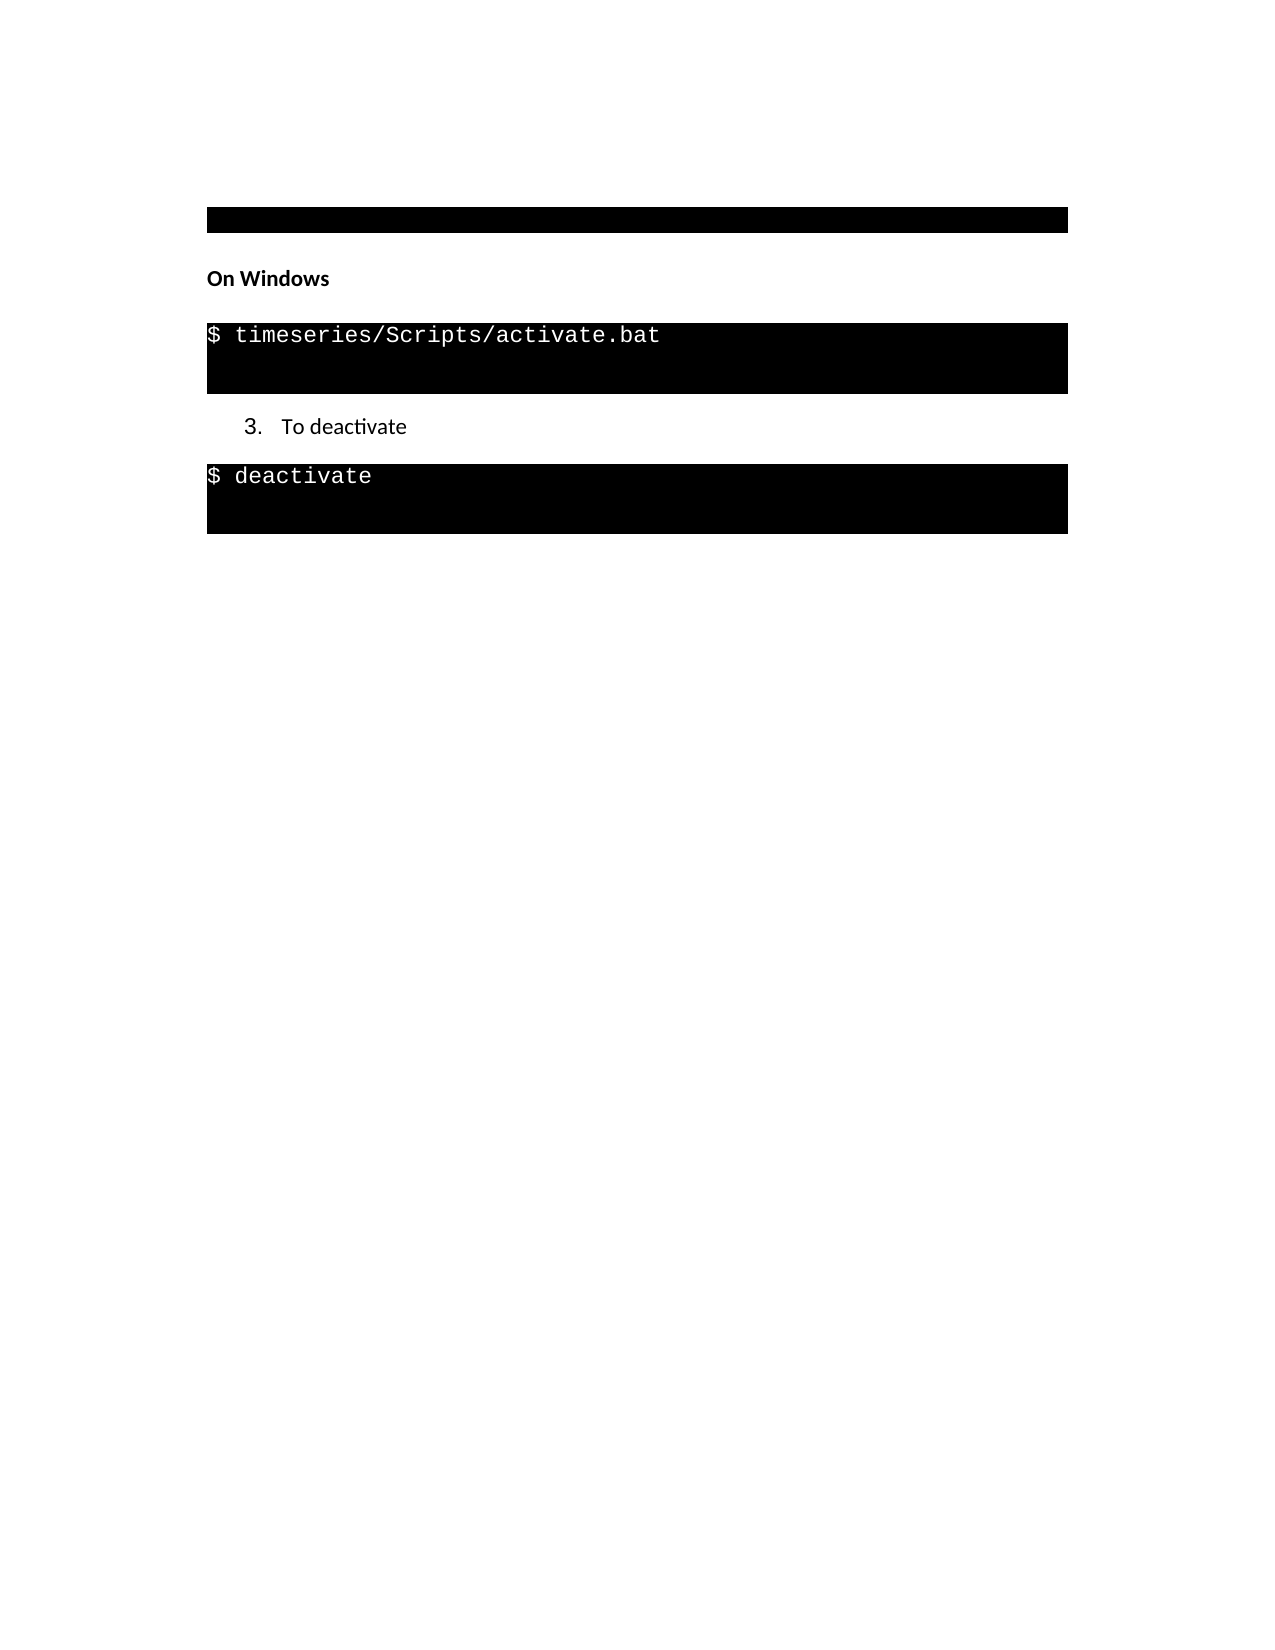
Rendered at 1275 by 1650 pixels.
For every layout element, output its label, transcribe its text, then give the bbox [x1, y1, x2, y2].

subtitle On Windows [207, 264, 1068, 292]
text To deactivate [244, 412, 1068, 440]
text $ timeseries/Scripts/activate.bat [207, 323, 1068, 349]
text $ deactivate [207, 464, 1068, 490]
